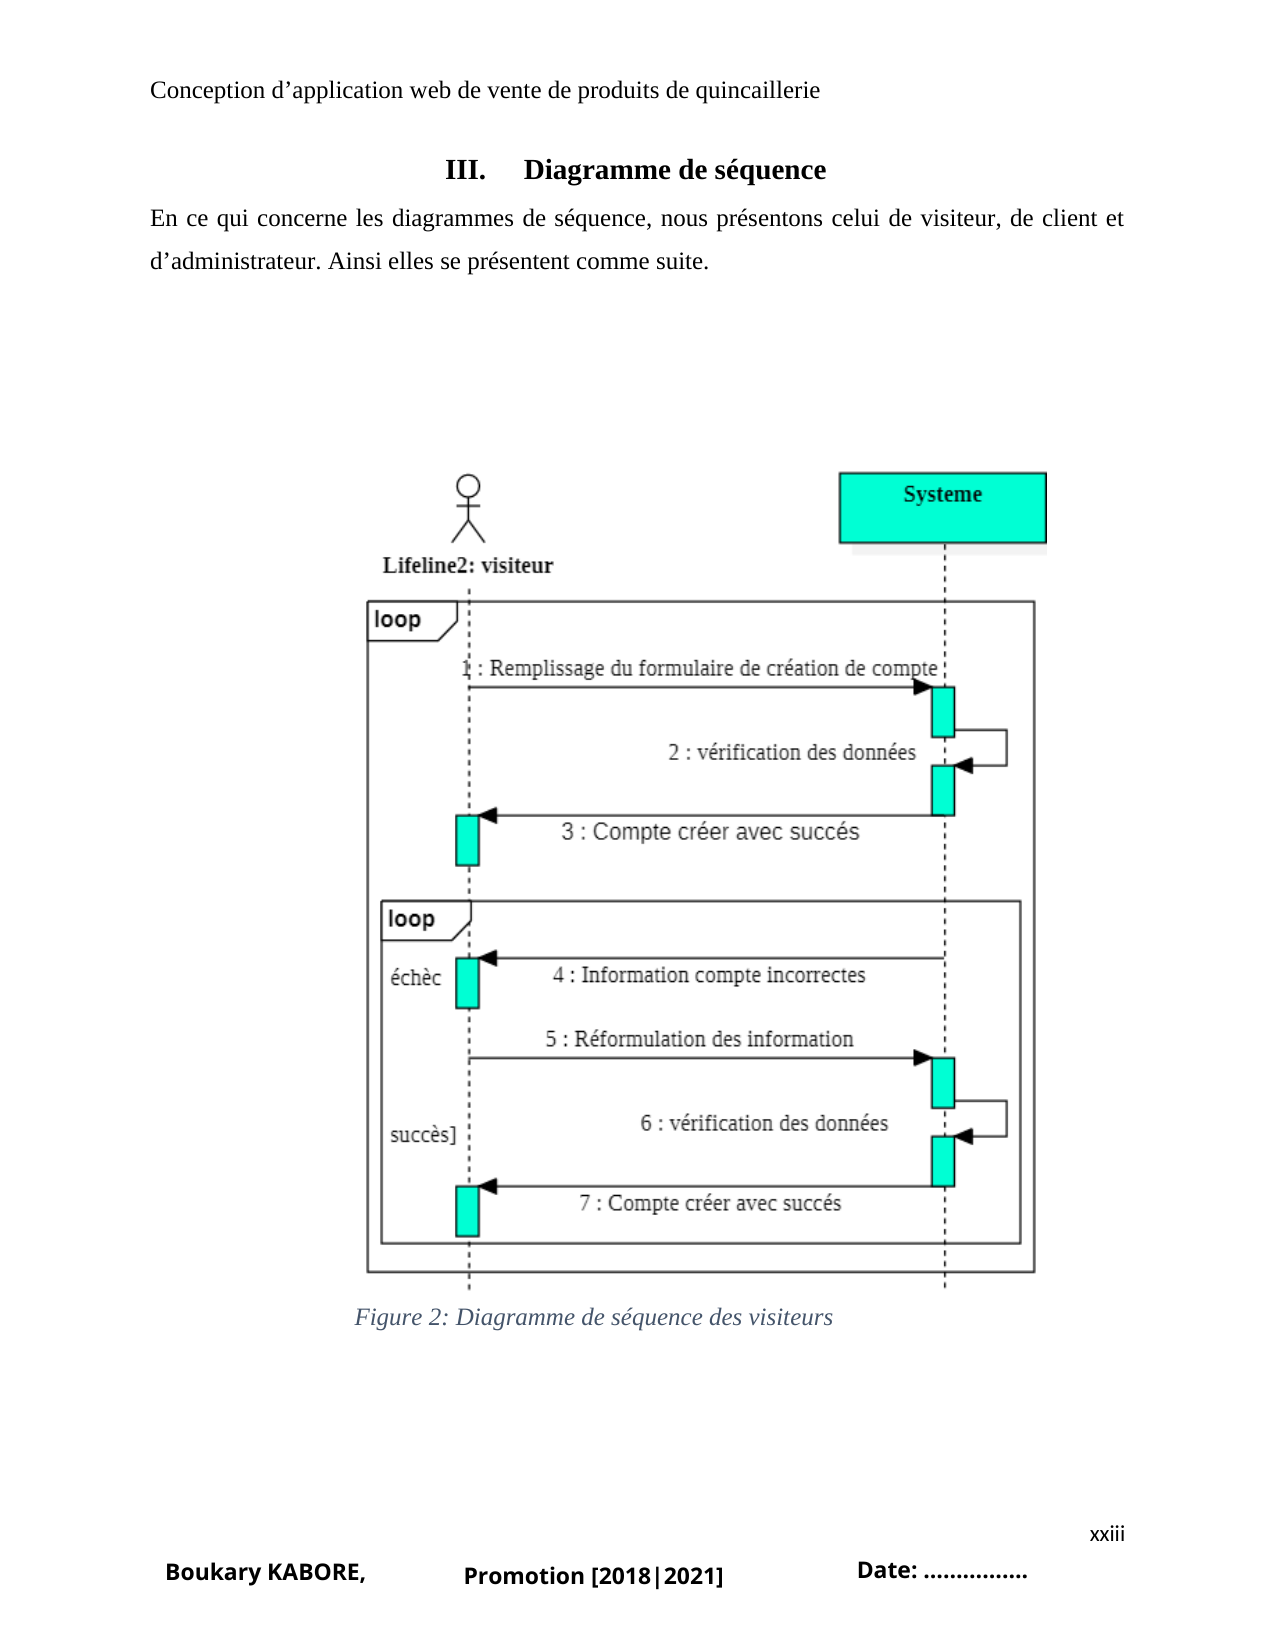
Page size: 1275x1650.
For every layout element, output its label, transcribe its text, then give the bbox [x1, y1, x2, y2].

picture [354, 449, 1047, 1292]
subtitle Diagramme de séquence [187, 152, 1125, 186]
text En ce qui concerne les diagrammes de séquence, nous présentons celui de visiteur, de client et d’administrateur. Ainsi elles se présentent comme suite. [150, 203, 1125, 274]
